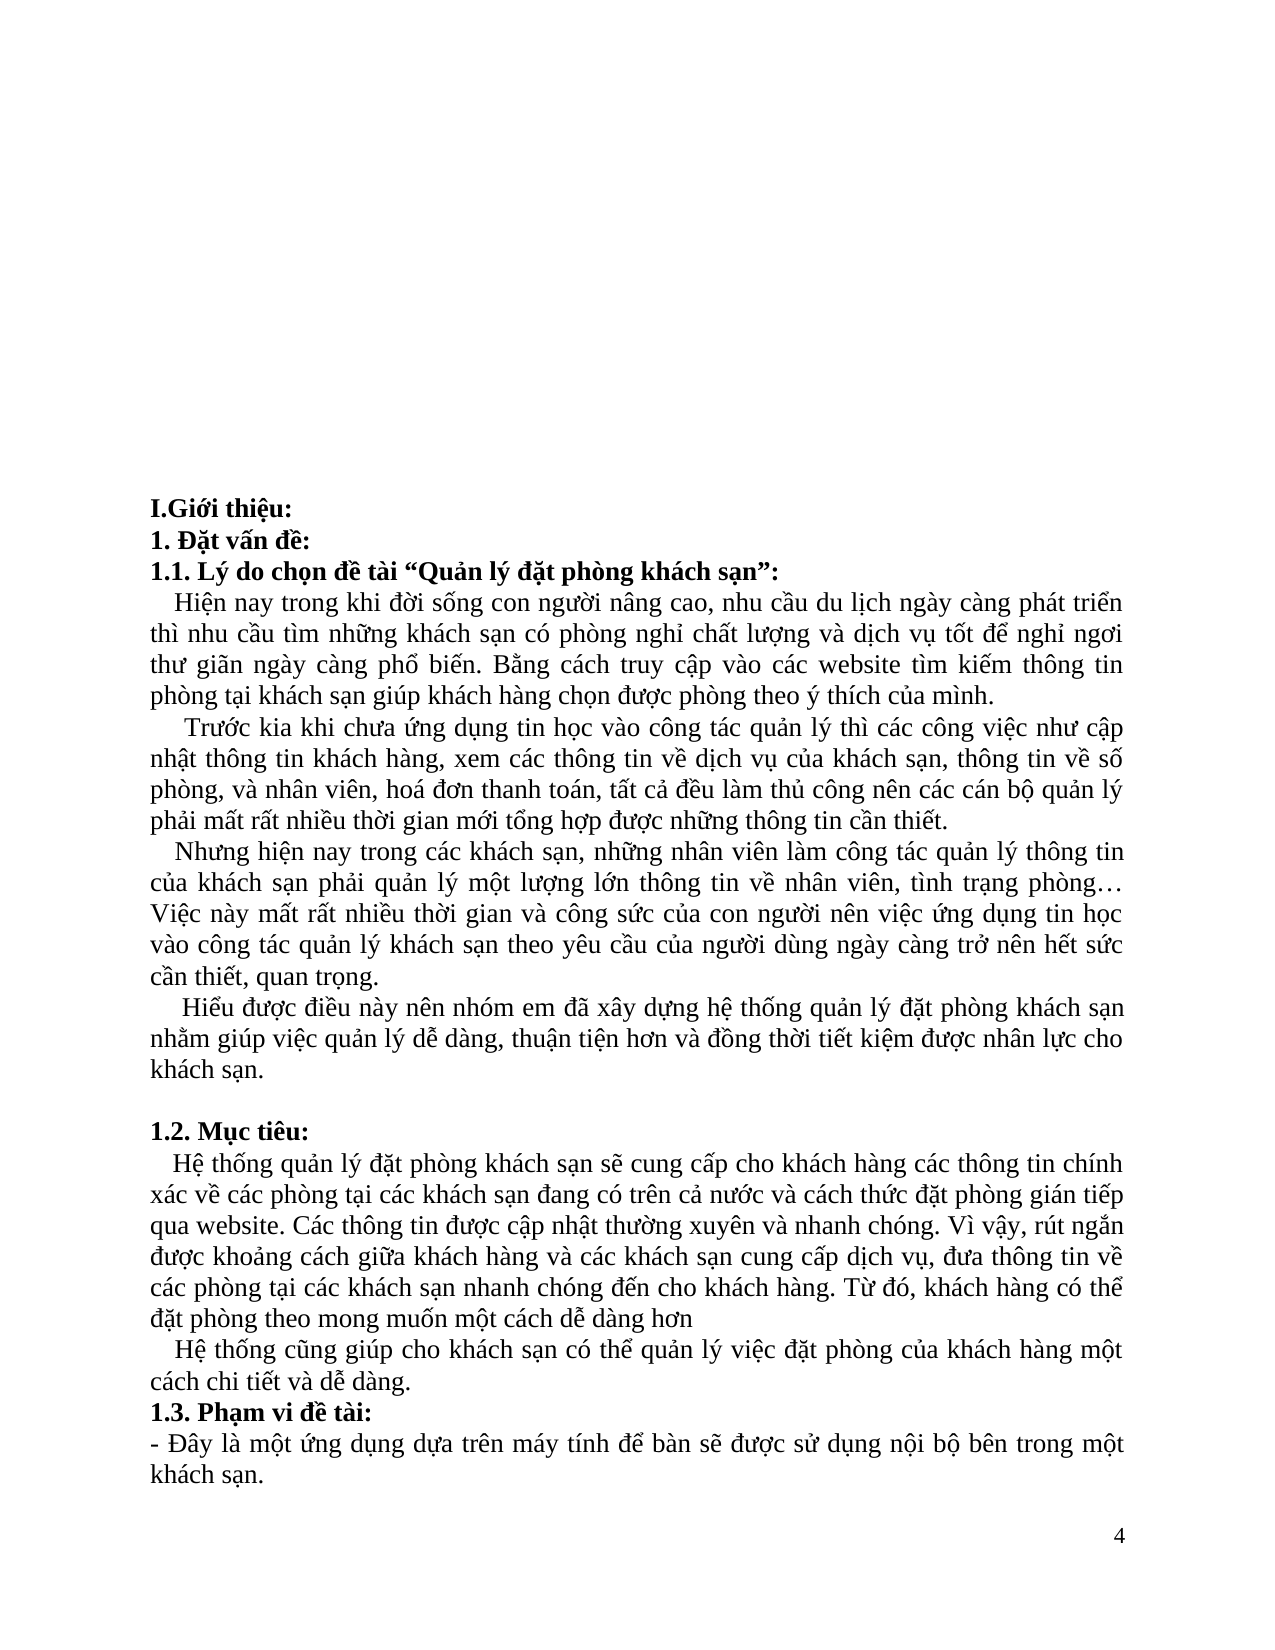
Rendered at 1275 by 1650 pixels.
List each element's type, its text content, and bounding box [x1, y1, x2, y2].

text Hệ thống cũng giúp cho khách sạn có thể quản lý việc đặt phòng của khách hàng một cách chi tiết và dễ dàng. [150, 1333, 1125, 1396]
text 1.2. Mục tiêu: [150, 1116, 1125, 1147]
text I.Giới thiệu: [150, 493, 1125, 524]
text Hiểu được điều này nên nhóm em đã xây dựng hệ thống quản lý đặt phòng khách sạn nhằm giúp việc quản lý dễ dàng, thuận tiện hơn và đồng thời tiết kiệm được nhân lực cho khách sạn. [150, 991, 1125, 1084]
text 1.1. Lý do chọn đề tài “Quản lý đặt phòng khách sạn”: [150, 555, 1125, 586]
text 1. Đặt vấn đề: [150, 524, 1125, 555]
text - Đây là một ứng dụng dựa trên máy tính để bàn sẽ được sử dụng nội bộ bên trong một khách sạn. [150, 1427, 1125, 1489]
text 1.3. Phạm vi đề tài: [150, 1396, 1125, 1427]
text Trước kia khi chưa ứng dụng tin học vào công tác quản lý thì các công việc như cập nhật thông tin khách hàng, xem các thông tin về dịch vụ của khách sạn, thông tin về số phòng, và nhân viên, hoá đơn thanh toán, tất cả đều làm thủ công nên các cán bộ quản lý phải mất rất nhiều thời gian mới tổng hợp được những thông tin cần thiết. [150, 711, 1125, 835]
text Nhưng hiện nay trong các khách sạn, những nhân viên làm công tác quản lý thông tin của khách sạn phải quản lý một lượng lớn thông tin về nhân viên, tình trạng phòng… Việc này mất rất nhiều thời gian và công sức của con người nên việc ứng dụng tin học vào công tác quản lý khách sạn theo yêu cầu của người dùng ngày càng trở nên hết sức cần thiết, quan trọng. [150, 835, 1125, 991]
text Hệ thống quản lý đặt phòng khách sạn sẽ cung cấp cho khách hàng các thông tin chính xác về các phòng tại các khách sạn đang có trên cả nước và cách thức đặt phòng gián tiếp qua website. Các thông tin được cập nhật thường xuyên và nhanh chóng. Vì vậy, rút ngắn được khoảng cách giữa khách hàng và các khách sạn cung cấp dịch vụ, đưa thông tin về các phòng tại các khách sạn nhanh chóng đến cho khách hàng. Từ đó, khách hàng có thể đặt phòng theo mong muốn một cách dễ dàng hơn [150, 1147, 1125, 1333]
text Hiện nay trong khi đời sống con người nâng cao, nhu cầu du lịch ngày càng phát triển thì nhu cầu tìm những khách sạn có phòng nghỉ chất lượng và dịch vụ tốt để nghỉ ngơi thư giãn ngày càng phổ biến. Bằng cách truy cập vào các website tìm kiếm thông tin phòng tại khách sạn giúp khách hàng chọn được phòng theo ý thích của mình. [150, 586, 1125, 711]
